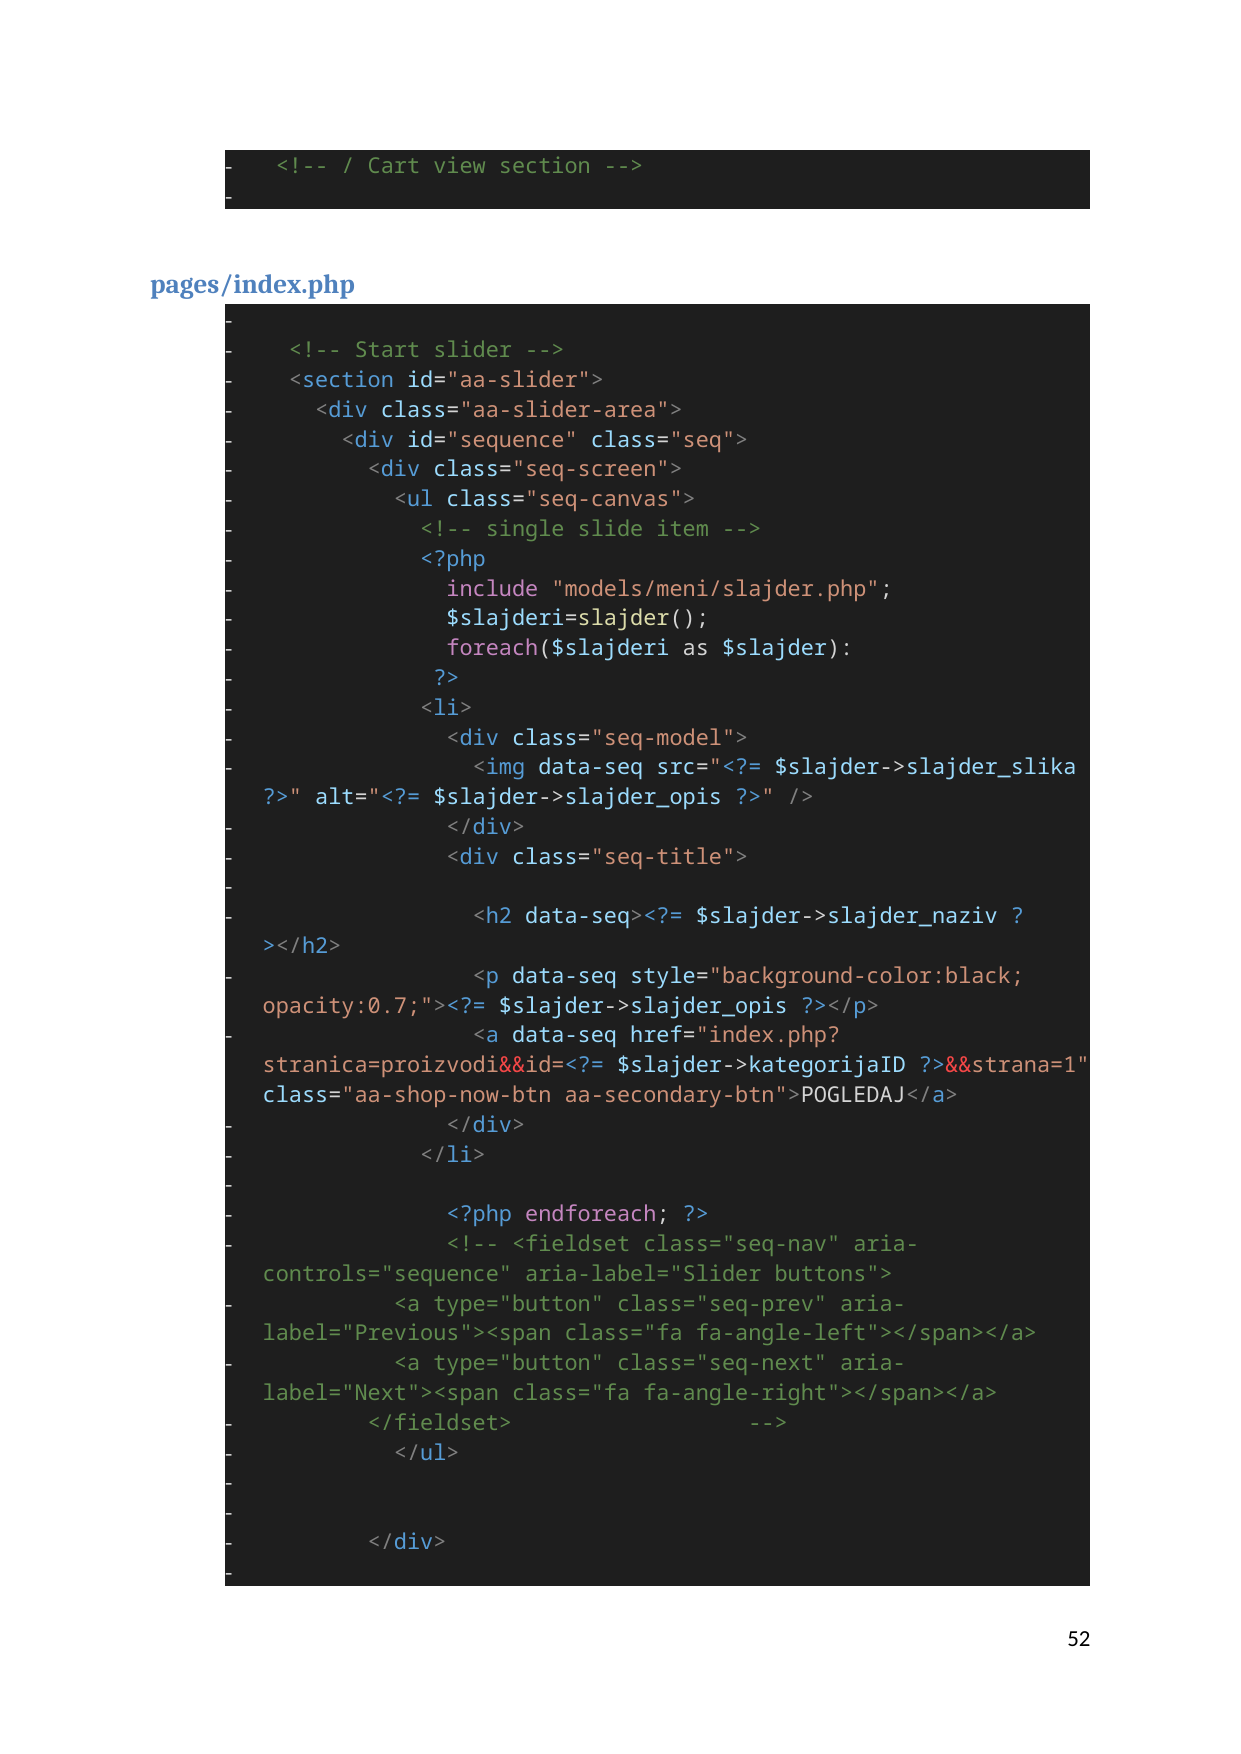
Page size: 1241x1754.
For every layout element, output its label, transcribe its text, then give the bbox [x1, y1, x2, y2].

list <a type="button" class="seq-prev" aria-label="Previous"><span class="fa fa-angle-left"></span></a> [225, 1288, 1090, 1347]
list </div> [225, 811, 1090, 841]
list <?php [225, 543, 1090, 573]
list ?> [225, 662, 1090, 692]
list <a data-seq href="index.php?stranica=proizvodi&&id=<?= $slajder->kategorijaID ?>&&strana=1" class="aa-shop-now-btn aa-secondary-btn">POGLEDAJ</a> [225, 1019, 1090, 1109]
list </fieldset> --> [225, 1407, 1090, 1437]
list <!-- single slide item --> [225, 513, 1090, 543]
list <?php endforeach; ?> [225, 1198, 1090, 1228]
list </div> [225, 1526, 1090, 1556]
list <ul class="seq-canvas"> [225, 483, 1090, 513]
list <!-- Start slider --> [225, 334, 1090, 364]
list <div class="seq-title"> [225, 841, 1090, 871]
list $slajderi=slajder(); [225, 602, 1090, 632]
list <section id="aa-slider"> [225, 364, 1090, 394]
list <div id="sequence" class="seq"> [225, 424, 1090, 453]
list <li> [225, 692, 1090, 722]
list <div class="seq-model"> [225, 722, 1090, 751]
list <div class="aa-slider-area"> [225, 394, 1090, 424]
list <div class="seq-screen"> [225, 453, 1090, 483]
list include "models/meni/slajder.php"; [225, 573, 1090, 602]
list <p data-seq style="background-color:black; opacity:0.7;"><?= $slajder->slajder_opis ?></p> [225, 960, 1090, 1019]
list <!-- / Cart view section --> [225, 150, 1090, 180]
list </div> [225, 1109, 1090, 1139]
list <h2 data-seq><?= $slajder->slajder_naziv ?></h2> [225, 900, 1090, 960]
list </ul> [225, 1437, 1090, 1466]
list foreach($slajderi as $slajder): [225, 632, 1090, 662]
subtitle pages/index.php [150, 269, 1090, 300]
list <img data-seq src="<?= $slajder->slajder_slika ?>" alt="<?= $slajder->slajder_opis ?>" /> [225, 751, 1090, 811]
list </li> [225, 1139, 1090, 1168]
list <a type="button" class="seq-next" aria-label="Next"><span class="fa fa-angle-right"></span></a> [225, 1347, 1090, 1407]
list <!-- <fieldset class="seq-nav" aria-controls="sequence" aria-label="Slider buttons"> [225, 1228, 1090, 1288]
